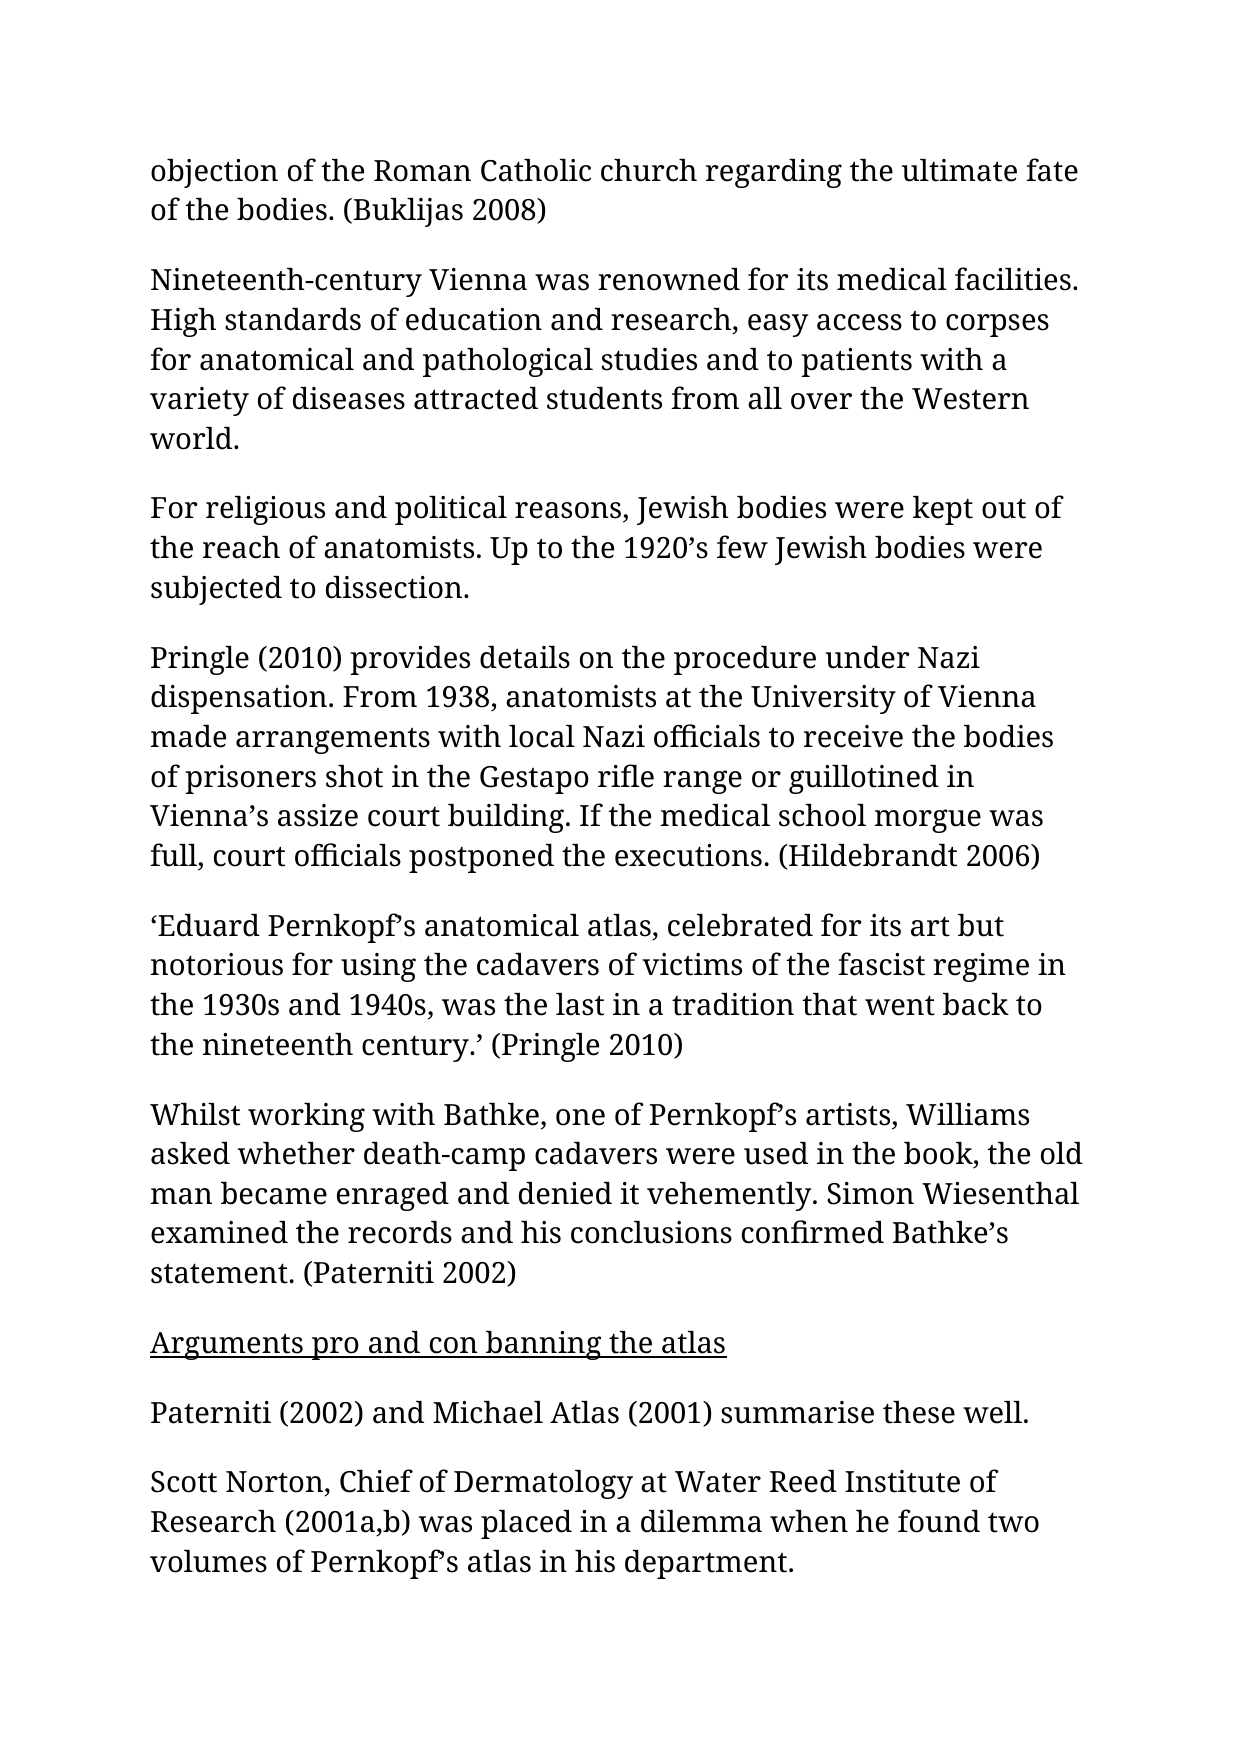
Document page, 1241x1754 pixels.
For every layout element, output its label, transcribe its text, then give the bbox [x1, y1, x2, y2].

text Nineteenth-century Vienna was renowned for its medical facilities. High standards of education and research, easy access to corpses for anatomical and pathological studies and to patients with a variety of diseases attracted students from all over the Western world. [150, 259, 1090, 458]
text Scott Norton, Chief of Dermatology at Water Reed Institute of Research (2001a,b) was placed in a dilemma when he found two volumes of Pernkopf’s atlas in his department. [150, 1462, 1090, 1581]
text For religious and political reasons, Jewish bodies were kept out of the reach of anatomists. Up to the 1920’s few Jewish bodies were subjected to dissection. [150, 488, 1090, 607]
text Whilst working with Bathke, one of Pernkopf’s artists, Williams asked whether death-camp cadavers were used in the book, the old man became enraged and denied it vehemently. Simon Wiesenthal examined the records and his conclusions confirmed Bathke’s statement. (Paterniti 2002) [150, 1094, 1090, 1292]
text Paterniti (2002) and Michael Atlas (2001) summarise these well. [150, 1392, 1090, 1432]
text ‘Eduard Pernkopf’s anatomical atlas, celebrated for its art but notorious for using the cadavers of victims of the fascist regime in the 1930s and 1940s, was the last in a tradition that went back to the nineteenth century.’ (Pringle 2010) [150, 905, 1090, 1064]
text Arguments pro and con banning the atlas [150, 1322, 1090, 1362]
text Pringle (2010) provides details on the procedure under Nazi dispensation. From 1938, anatomists at the University of Vienna made arrangements with local Nazi officials to receive the bodies of prisoners shot in the Gestapo rifle range or guillotined in Vienna’s assize court building. If the medical school morgue was full, court officials postponed the executions. (Hildebrandt 2006) [150, 637, 1090, 875]
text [150, 150, 1090, 229]
